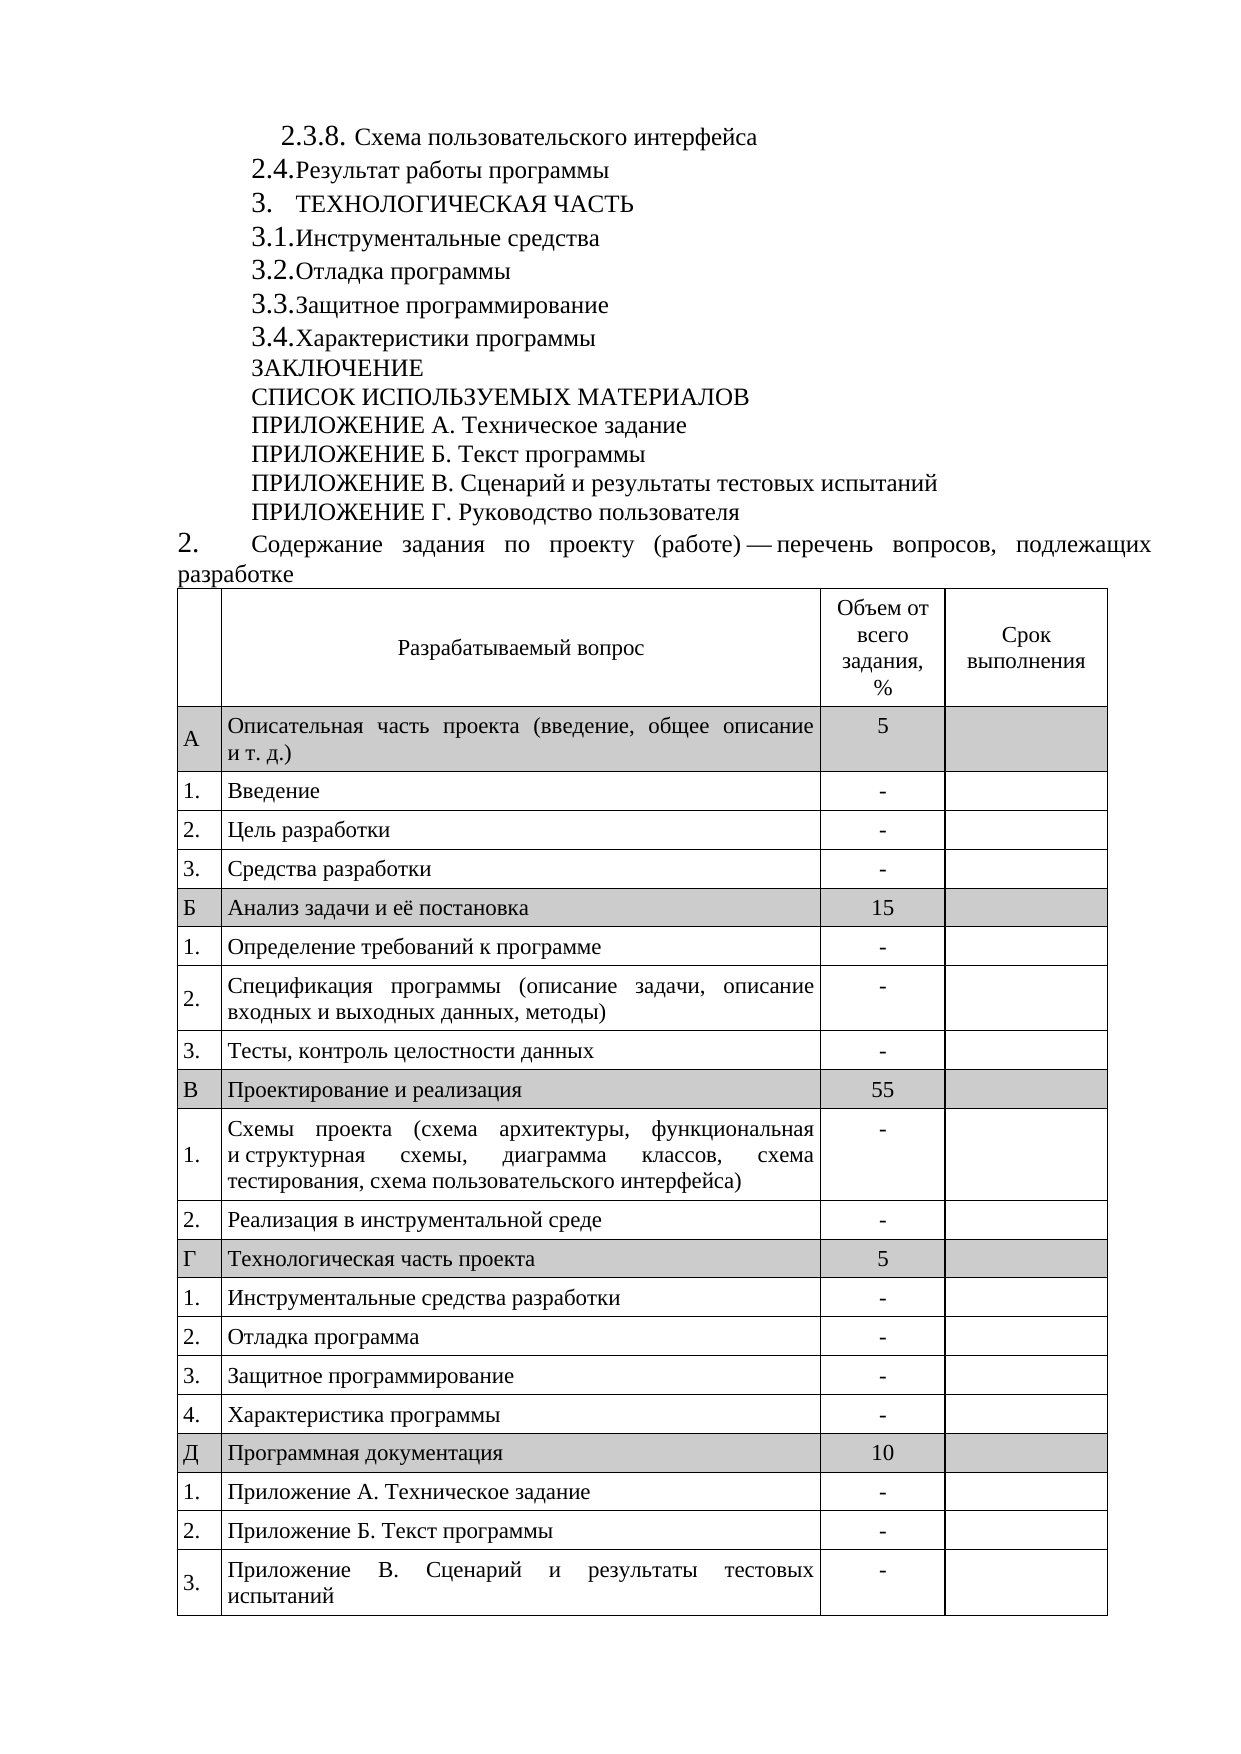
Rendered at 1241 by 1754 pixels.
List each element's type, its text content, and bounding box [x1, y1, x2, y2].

table_cell Г [178, 1240, 221, 1277]
list Содержание задания по проекту (работе) ⁠— перечень вопросов, подлежащих разработке [177, 525, 1152, 588]
table_cell Защитное программирование [222, 1356, 820, 1394]
table_cell [946, 966, 1107, 1030]
table_cell [946, 1317, 1107, 1355]
table_cell - [821, 1550, 944, 1614]
list Отладка программы [251, 252, 1152, 286]
table_cell [946, 707, 1107, 771]
table_cell - [821, 1031, 944, 1069]
table_cell 4. [178, 1395, 221, 1433]
table_cell 10 [821, 1434, 944, 1472]
table_cell Анализ задачи и её постановка [222, 889, 820, 926]
text ПРИЛОЖЕНИЕ Б. Текст программы [251, 439, 1152, 468]
table_cell Приложение В. Сценарий и результаты тестовых испытаний [222, 1550, 820, 1614]
table_cell [946, 1511, 1107, 1549]
list Защитное программирование [251, 286, 1152, 319]
table_cell Проектирование и реализация [222, 1070, 820, 1108]
table_cell [946, 1109, 1107, 1199]
table_cell [946, 1240, 1107, 1277]
text ЗАКЛЮЧЕНИЕ [251, 353, 1152, 382]
list ТЕХНОЛОГИЧЕСКАЯ ЧАСТЬ [251, 185, 1152, 219]
table_cell 55 [821, 1070, 944, 1108]
table_cell [946, 889, 1107, 926]
list Характеристики программы [251, 319, 1152, 353]
table_cell Спецификация программы (описание задачи, описание входных и выходных данных, методы) [222, 966, 820, 1030]
table_cell - [821, 1109, 944, 1199]
table_cell 5 [821, 1240, 944, 1277]
table_cell 2. [178, 1201, 221, 1238]
table_cell [946, 1473, 1107, 1510]
table_cell - [821, 927, 944, 965]
table_cell Средства разработки [222, 850, 820, 887]
table_cell - [821, 966, 944, 1030]
table_cell 2. [178, 1511, 221, 1549]
table_cell [946, 811, 1107, 848]
table_cell - [821, 1201, 944, 1238]
table_cell [946, 850, 1107, 887]
table_cell Б [178, 889, 221, 926]
table_cell 1. [178, 927, 221, 965]
table_cell 1. [178, 1278, 221, 1316]
list Инструментальные средства [251, 219, 1152, 252]
table_cell - [821, 1395, 944, 1433]
list Схема пользовательского интерфейса [281, 118, 1152, 152]
table_header Разрабатываемый вопрос [222, 589, 820, 706]
table_cell [946, 1278, 1107, 1316]
table_cell [946, 927, 1107, 965]
table_cell [946, 1434, 1107, 1472]
table_cell 3. [178, 1031, 221, 1069]
table_cell 1. [178, 1473, 221, 1510]
table_cell - [821, 772, 944, 810]
table_cell - [821, 1317, 944, 1355]
table_cell Определение требований к программе [222, 927, 820, 965]
table_cell [946, 1031, 1107, 1069]
table_cell 3. [178, 1356, 221, 1394]
table_cell В [178, 1070, 221, 1108]
text ПРИЛОЖЕНИЕ Г. Руководство пользователя [251, 497, 1152, 525]
table_cell [946, 1550, 1107, 1614]
table_cell Приложение А. Техническое задание [222, 1473, 820, 1510]
table_cell 2. [178, 966, 221, 1030]
table_cell - [821, 1473, 944, 1510]
table_cell 15 [821, 889, 944, 926]
text ПРИЛОЖЕНИЕ А. Техническое задание [251, 410, 1152, 439]
table_cell Инструментальные средства разработки [222, 1278, 820, 1316]
list Результат работы программы [251, 152, 1152, 185]
table_cell Введение [222, 772, 820, 810]
table_cell Цель разработки [222, 811, 820, 848]
table_cell - [821, 811, 944, 848]
table_cell [946, 1070, 1107, 1108]
table_cell Приложение Б. Текст программы [222, 1511, 820, 1549]
table_cell [946, 1395, 1107, 1433]
table_cell 2. [178, 811, 221, 848]
table_cell 1. [178, 1109, 221, 1199]
table_cell А [178, 707, 221, 771]
text СПИСОК ИСПОЛЬЗУЕМЫХ МАТЕРИАЛОВ [251, 382, 1152, 410]
table_cell 1. [178, 772, 221, 810]
table_cell [946, 772, 1107, 810]
table_cell Отладка программа [222, 1317, 820, 1355]
table_header Срок выполнения [946, 589, 1107, 706]
table_cell - [821, 1356, 944, 1394]
table_cell 2. [178, 1317, 221, 1355]
table_cell 3. [178, 850, 221, 887]
table_cell Технологическая часть проекта [222, 1240, 820, 1277]
table_cell [946, 1201, 1107, 1238]
table_cell Характеристика программы [222, 1395, 820, 1433]
table_cell Описательная часть проекта (введение, общее описание и т. д.) [222, 707, 820, 771]
table_cell 5 [821, 707, 944, 771]
table_cell Схемы проекта (схема архитектуры, функциональная и структурная схемы, диаграмма классов, схема тестирования, схема пользовательского интерфейса) [222, 1109, 820, 1199]
table_cell [946, 1356, 1107, 1394]
table_cell Программная документация [222, 1434, 820, 1472]
table_cell - [821, 1511, 944, 1549]
table_cell Тесты, контроль целостности данных [222, 1031, 820, 1069]
table_cell 3. [178, 1550, 221, 1614]
table_header Объем от всего задания, % [821, 589, 944, 706]
table_cell - [821, 1278, 944, 1316]
text ПРИЛОЖЕНИЕ В. Сценарий и результаты тестовых испытаний [251, 468, 1152, 497]
table_header [178, 589, 221, 706]
table_cell Реализация в инструментальной среде [222, 1201, 820, 1238]
table_cell Д [178, 1434, 221, 1472]
table_cell - [821, 850, 944, 887]
